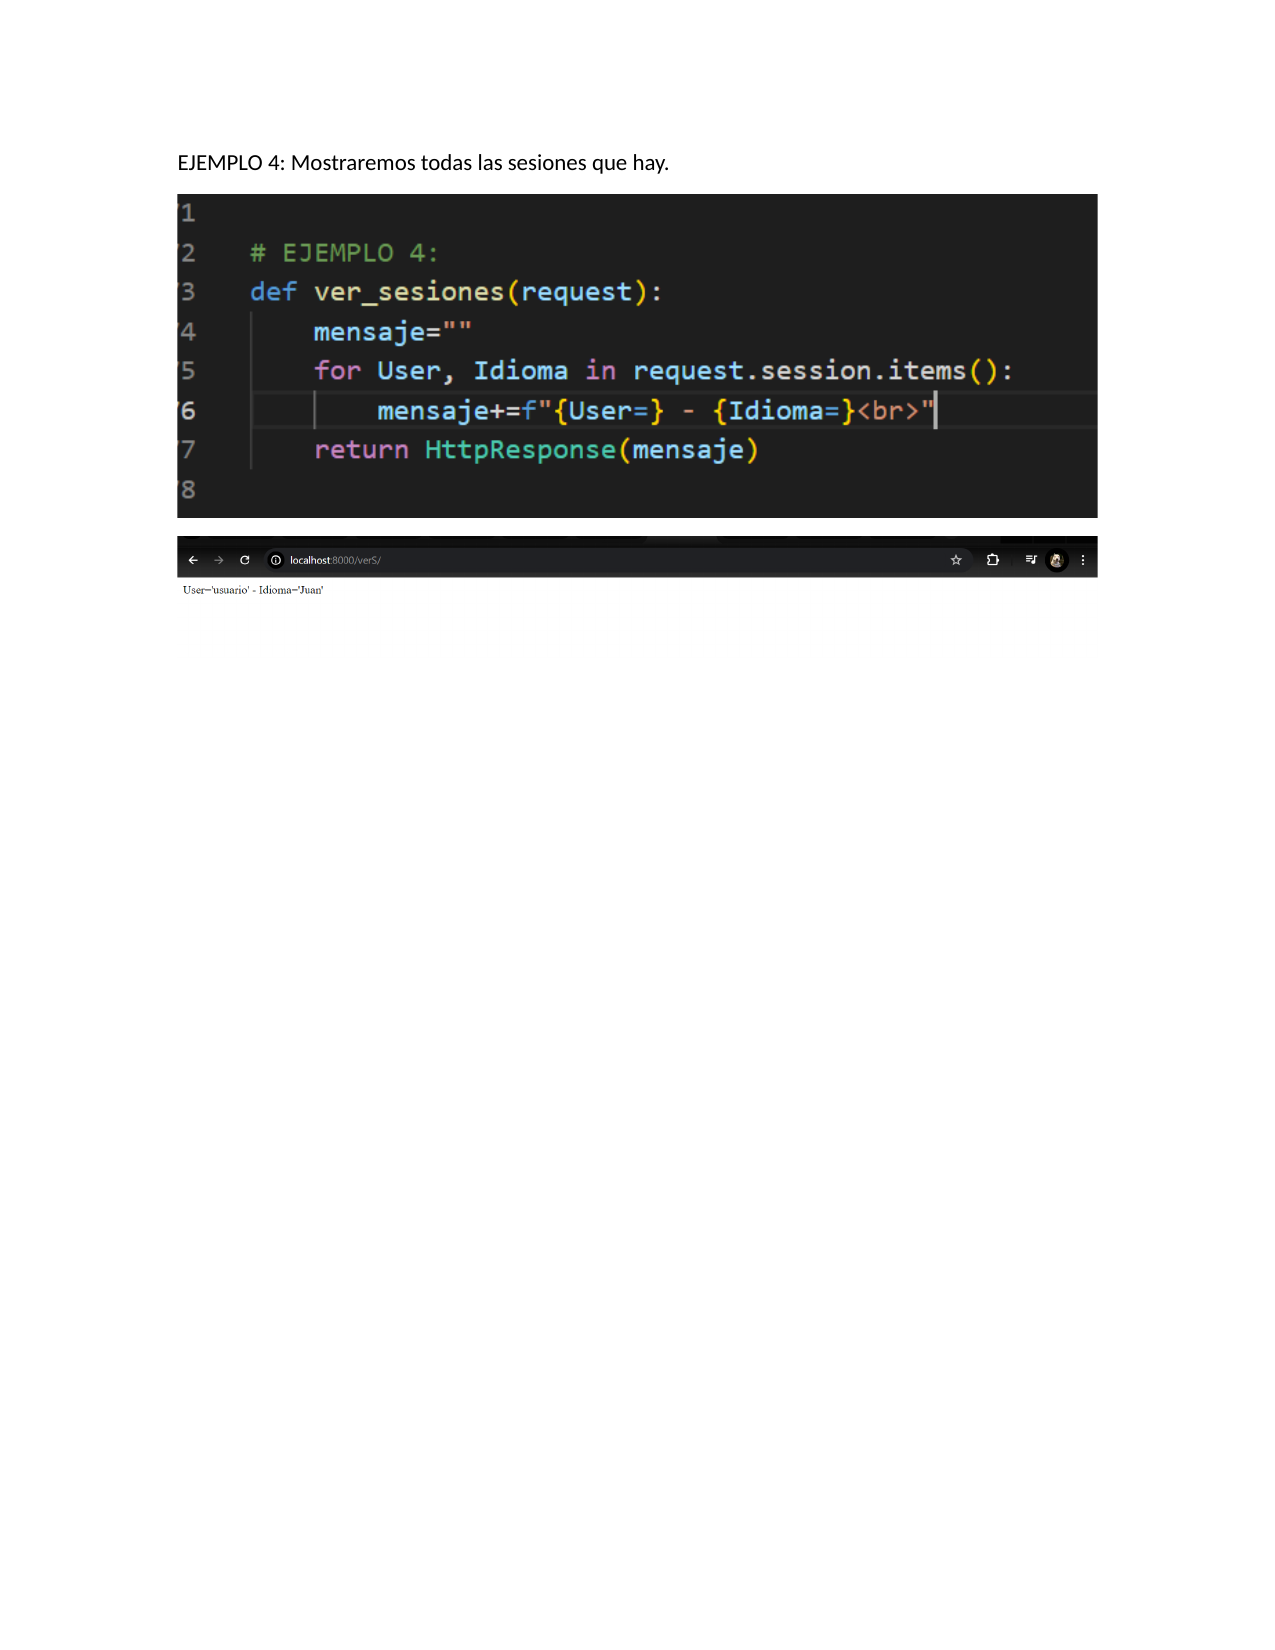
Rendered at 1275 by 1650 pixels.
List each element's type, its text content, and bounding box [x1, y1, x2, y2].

picture [177, 536, 1098, 658]
picture [177, 194, 1098, 518]
text EJEMPLO 4: Mostraremos todas las sesiones que hay. [177, 148, 1098, 176]
